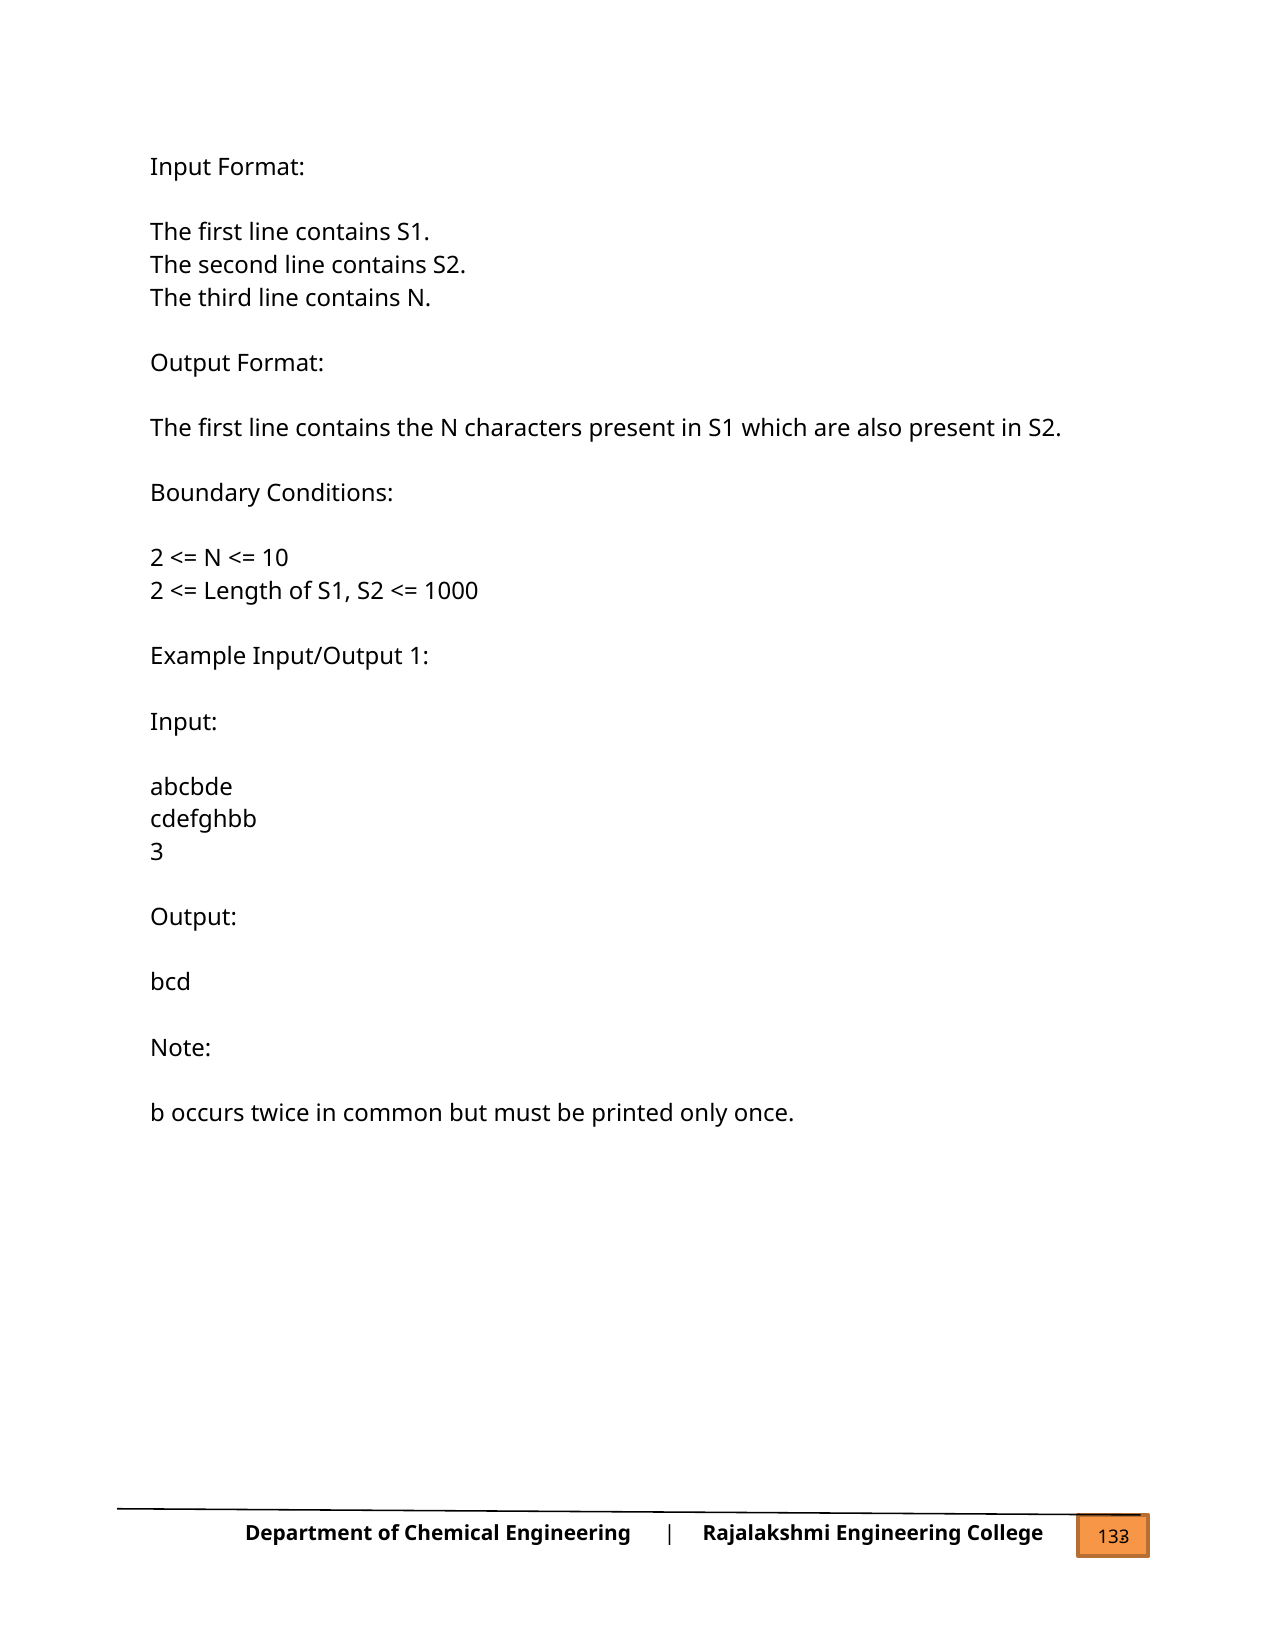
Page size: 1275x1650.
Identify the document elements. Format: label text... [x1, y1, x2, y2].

text The first line contains the N characters present in S1 which are also present in S2. [150, 411, 1125, 443]
text The second line contains S2. [150, 248, 1125, 280]
text Example Input/Output 1: [150, 639, 1125, 672]
text Note: [150, 1030, 1125, 1063]
text bcd [150, 965, 1125, 998]
text Output Format: [150, 346, 1125, 378]
text Input: [150, 704, 1125, 737]
text 2 <= N <= 10 [150, 541, 1125, 574]
text The third line contains N. [150, 280, 1125, 313]
text b occurs twice in common but must be printed only once. [150, 1096, 1125, 1128]
text Boundary Conditions: [150, 476, 1125, 509]
text 2 <= Length of S1, S2 <= 1000 [150, 574, 1125, 606]
text Input Format: [150, 150, 1125, 183]
text The first line contains S1. [150, 215, 1125, 248]
text abcbde [150, 769, 1125, 802]
text Output: [150, 900, 1125, 932]
text cdefghbb [150, 802, 1125, 835]
text 3 [150, 835, 1125, 867]
